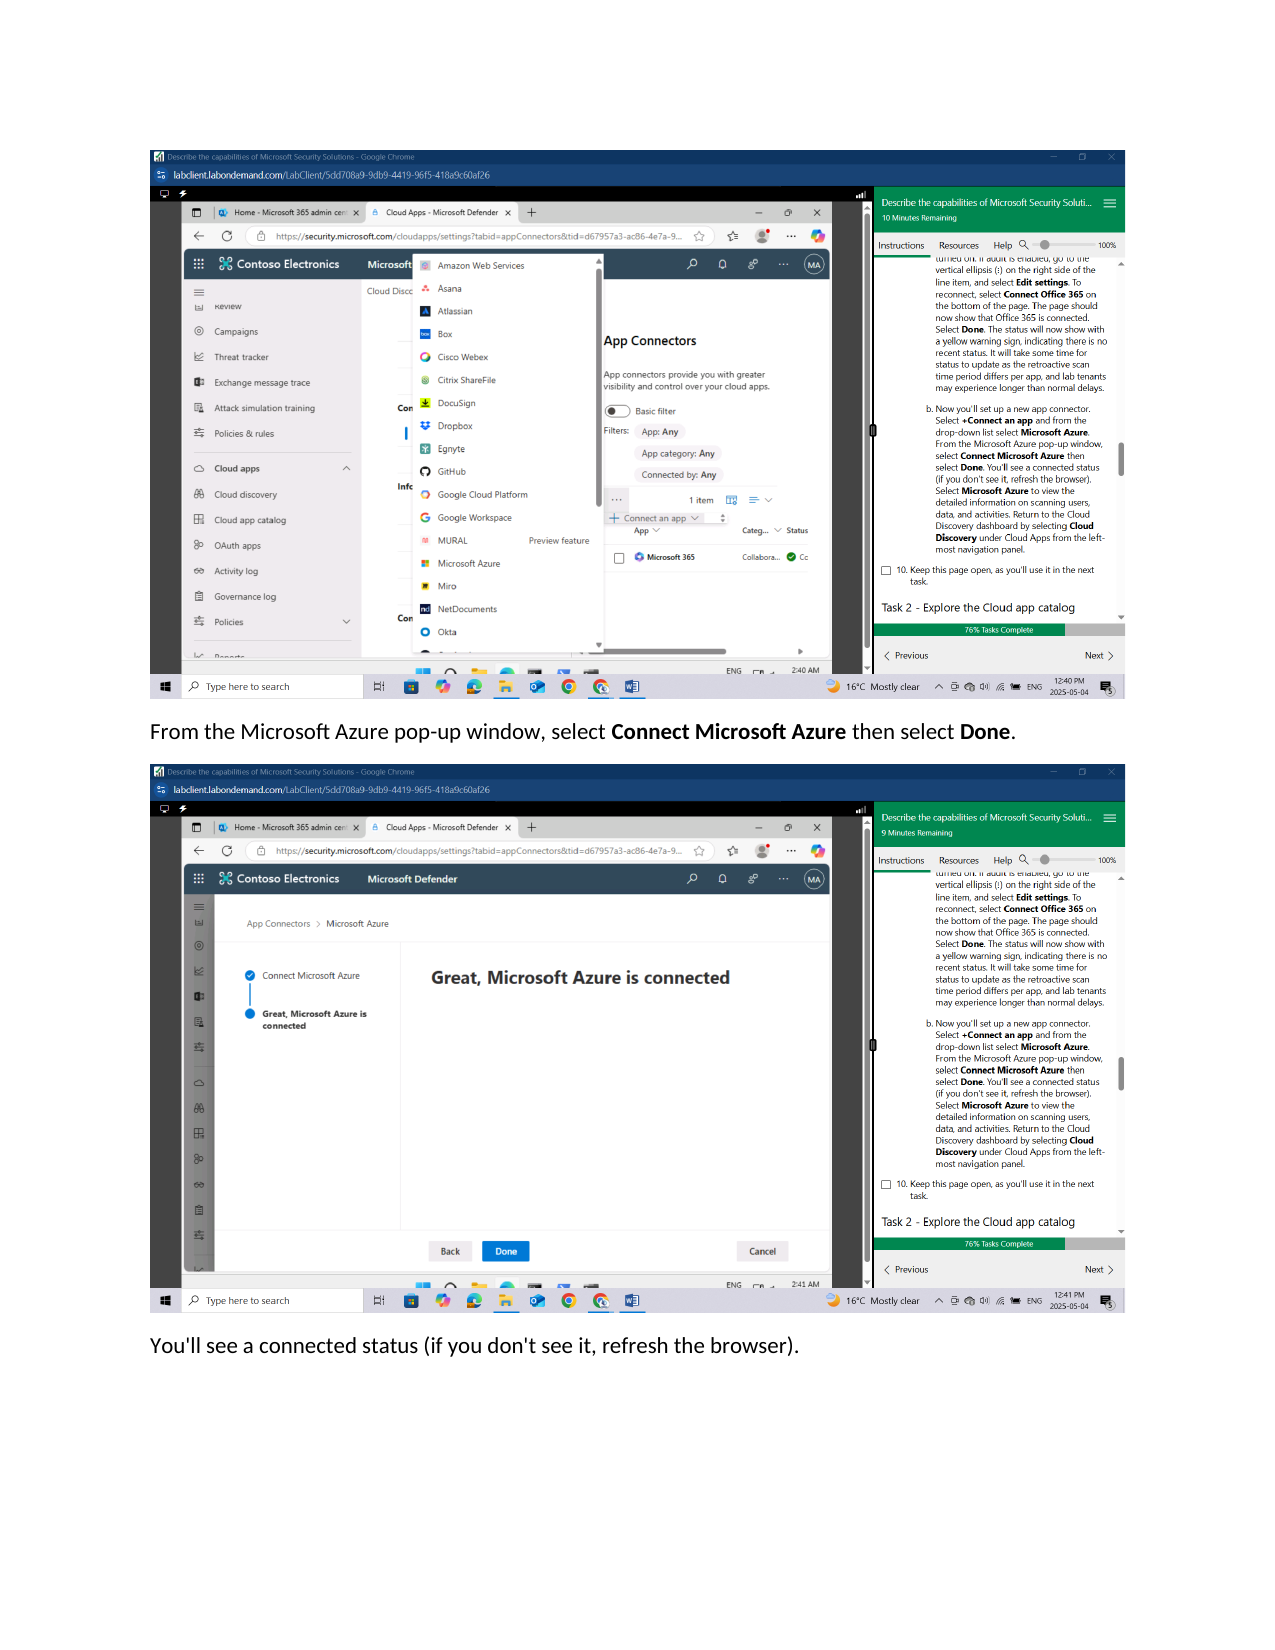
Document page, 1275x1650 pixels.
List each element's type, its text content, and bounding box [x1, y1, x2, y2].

text From the Microsoft Azure pop-up window, select Connect Microsoft Azure then select Done. [150, 717, 1125, 745]
picture [150, 150, 1125, 699]
picture [150, 764, 1125, 1313]
text You'll see a connected status (if you don't see it, refresh the browser). [150, 1331, 1125, 1359]
